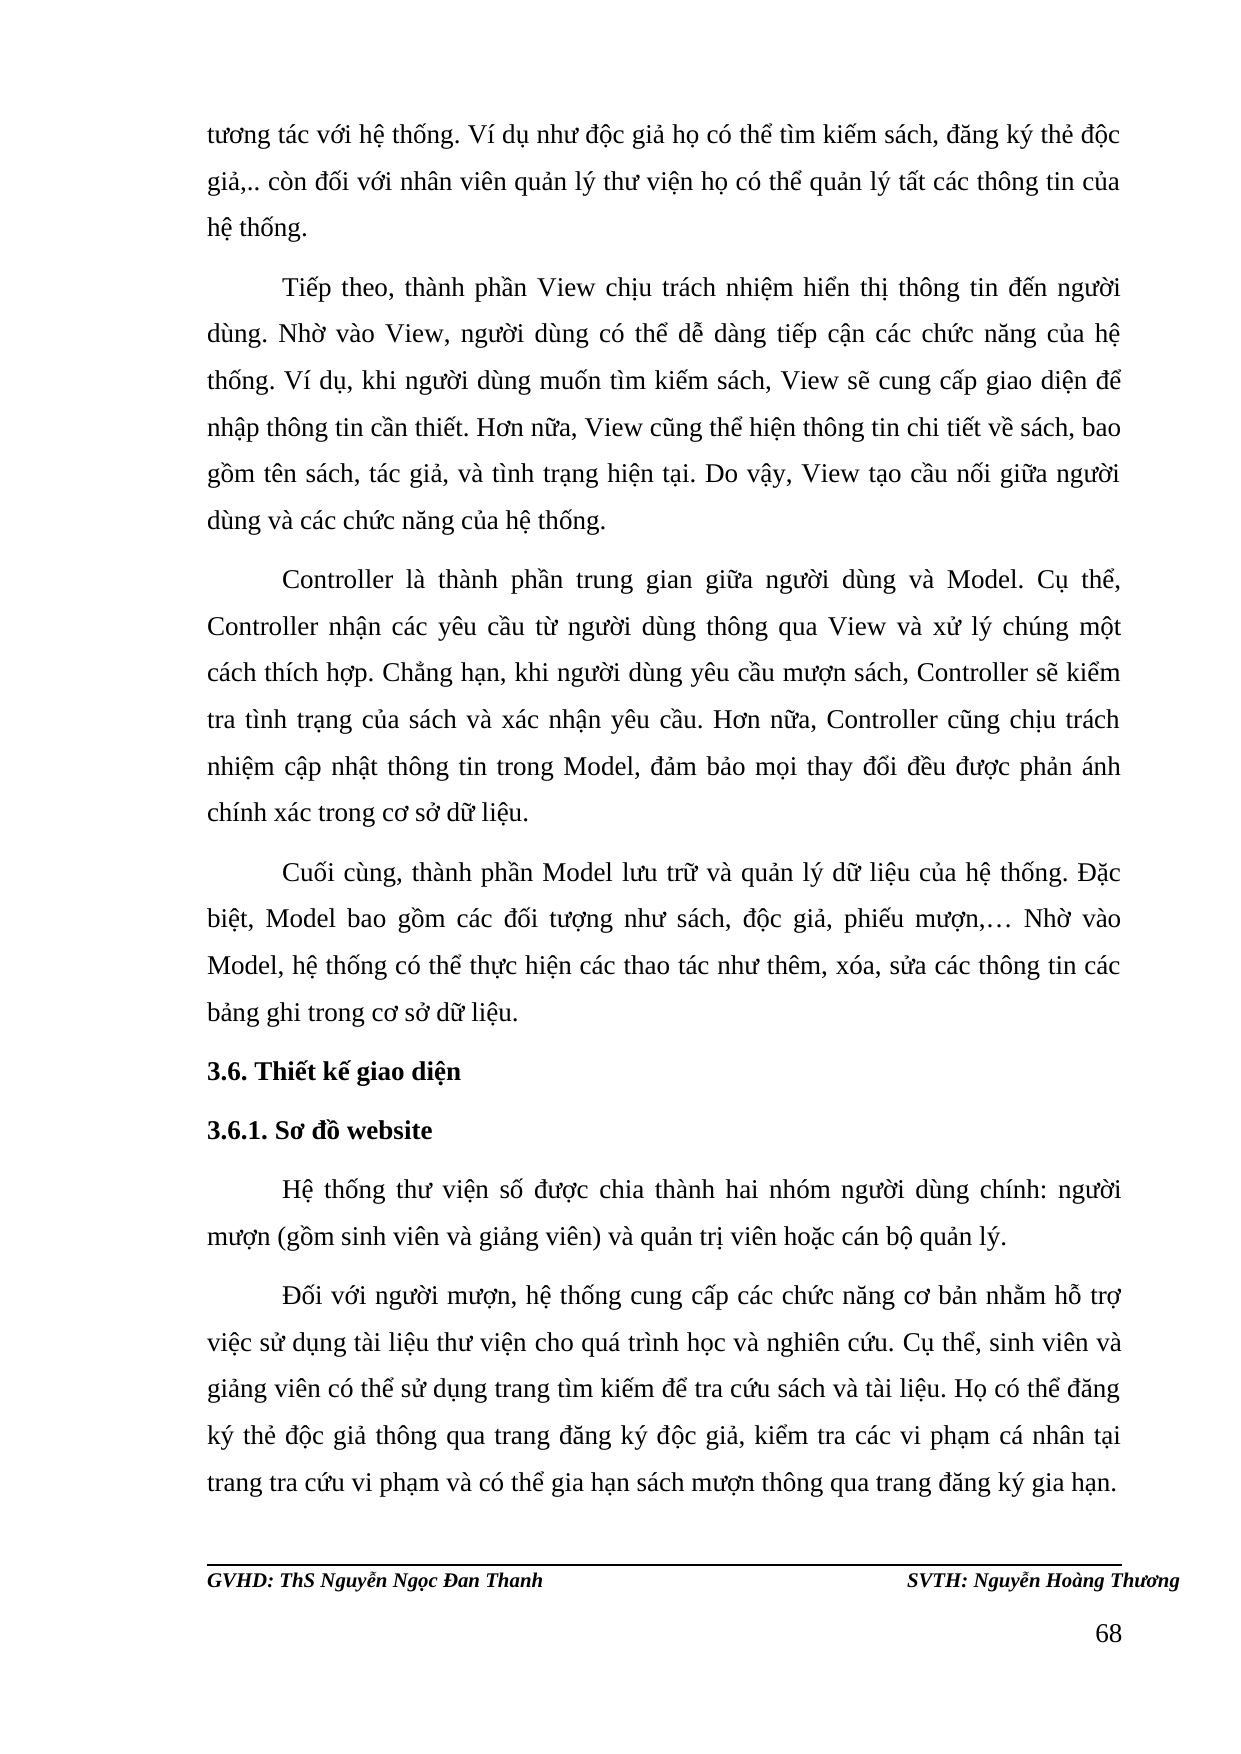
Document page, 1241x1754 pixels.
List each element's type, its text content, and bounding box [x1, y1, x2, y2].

text Hệ thống thư viện số được chia thành hai nhóm người dùng chính: người mượn (gồm sinh viên và giảng viên) và quản trị viên hoặc cán bộ quản lý. [207, 1173, 1122, 1251]
text Tiếp theo, thành phần View chịu trách nhiệm hiển thị thông tin đến người dùng. Nhờ vào View, người dùng có thể dễ dàng tiếp cận các chức năng của hệ thống. Ví dụ, khi người dùng muốn tìm kiếm sách, View sẽ cung cấp giao diện để nhập thông tin cần thiết. Hơn nữa, View cũng thể hiện thông tin chi tiết về sách, bao gồm tên sách, tác giả, và tình trạng hiện tại. Do vậy, View tạo cầu nối giữa người dùng và các chức năng của hệ thống. [207, 271, 1122, 535]
text Cuối cùng, thành phần Model lưu trữ và quản lý dữ liệu của hệ thống. Đặc biệt, Model bao gồm các đối tượng như sách, độc giả, phiếu mượn,… Nhờ vào Model, hệ thống có thể thực hiện các thao tác như thêm, xóa, sửa các thông tin các bảng ghi trong cơ sở dữ liệu. [207, 856, 1122, 1027]
subtitle Thiết kế giao diện [207, 1055, 1122, 1086]
text Controller là thành phần trung gian giữa người dùng và Model. Cụ thể, Controller nhận các yêu cầu từ người dùng thông qua View và xử lý chúng một cách thích hợp. Chẳng hạn, khi người dùng yêu cầu mượn sách, Controller sẽ kiểm tra tình trạng của sách và xác nhận yêu cầu. Hơn nữa, Controller cũng chịu trách nhiệm cập nhật thông tin trong Model, đảm bảo mọi thay đổi đều được phản ánh chính xác trong cơ sở dữ liệu. [207, 563, 1122, 828]
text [207, 118, 1122, 243]
subtitle Sơ đồ website [207, 1114, 1122, 1145]
text Đối với người mượn, hệ thống cung cấp các chức năng cơ bản nhằm hỗ trợ việc sử dụng tài liệu thư viện cho quá trình học và nghiên cứu. Cụ thể, sinh viên và giảng viên có thể sử dụng trang tìm kiếm để tra cứu sách và tài liệu. Họ có thể đăng ký thẻ độc giả thông qua trang đăng ký độc giả, kiểm tra các vi phạm cá nhân tại trang tra cứu vi phạm và có thể gia hạn sách mượn thông qua trang đăng ký gia hạn. [207, 1279, 1122, 1497]
